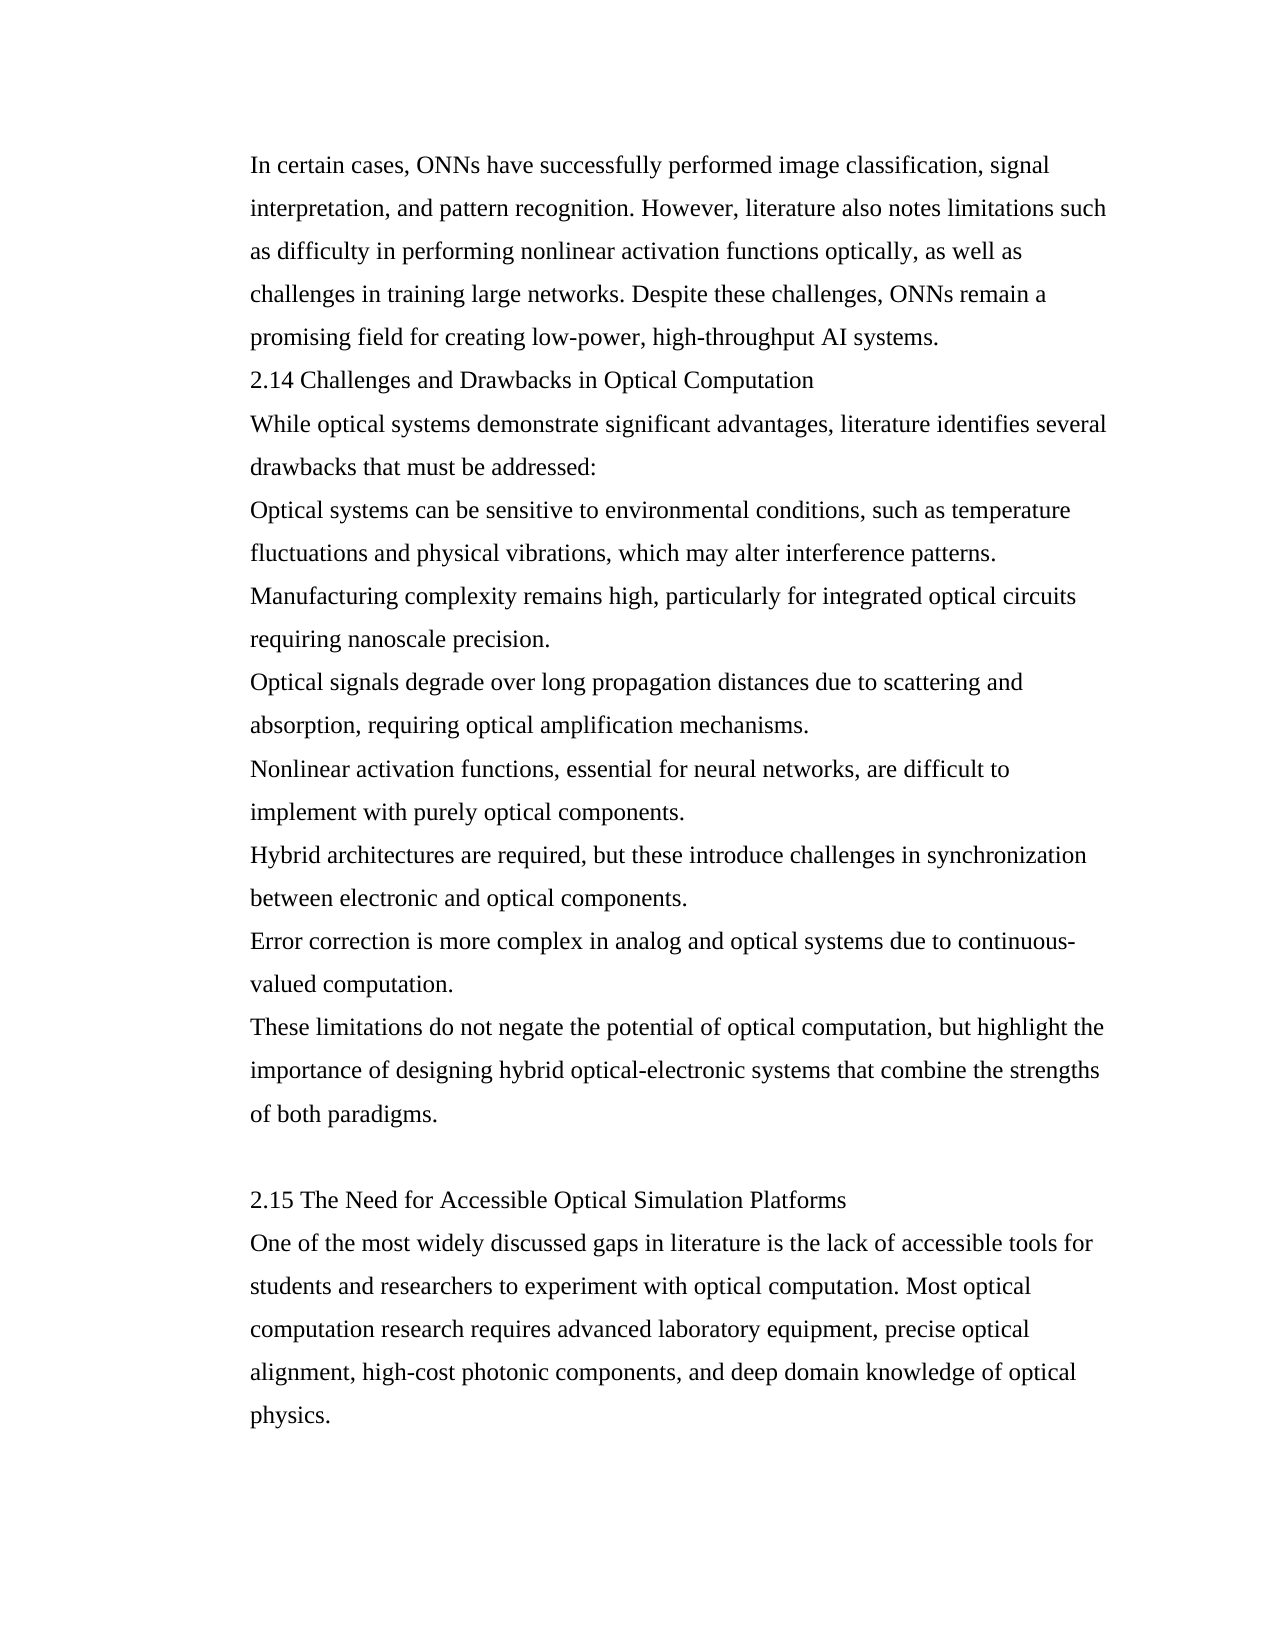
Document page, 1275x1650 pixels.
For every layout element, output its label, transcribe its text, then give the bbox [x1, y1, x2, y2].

text Manufacturing complexity remains high, particularly for integrated optical circuits requiring nanoscale precision. [250, 581, 1112, 653]
text In certain cases, ONNs have successfully performed image classification, signal interpretation, and pattern recognition. However, literature also notes limitations such as difficulty in performing nonlinear activation functions optically, as well as challenges in training large networks. Despite these challenges, ONNs remain a promising field for creating low-power, high-throughput AI systems. [250, 150, 1112, 351]
text 2.14 Challenges and Drawbacks in Optical Computation [250, 366, 1112, 394]
text Nonlinear activation functions, essential for neural networks, are difficult to implement with purely optical components. [250, 754, 1112, 826]
text These limitations do not negate the potential of optical computation, but highlight the importance of designing hybrid optical-electronic systems that combine the strengths of both paradigms. [250, 1012, 1112, 1127]
text Hybrid architectures are required, but these introduce challenges in synchronization between electronic and optical components. [250, 840, 1112, 912]
text 2.15 The Need for Accessible Optical Simulation Platforms [250, 1185, 1112, 1214]
text Error correction is more complex in analog and optical systems due to continuous-valued computation. [250, 926, 1112, 998]
text One of the most widely discussed gaps in literature is the lack of accessible tools for students and researchers to experiment with optical computation. Most optical computation research requires advanced laboratory equipment, precise optical alignment, high-cost photonic components, and deep domain knowledge of optical physics. [250, 1228, 1112, 1429]
text While optical systems demonstrate significant advantages, literature identifies several drawbacks that must be addressed: [250, 409, 1112, 481]
text Optical signals degrade over long propagation distances due to scattering and absorption, requiring optical amplification mechanisms. [250, 667, 1112, 739]
text Optical systems can be sensitive to environmental conditions, such as temperature fluctuations and physical vibrations, which may alter interference patterns. [250, 495, 1112, 567]
